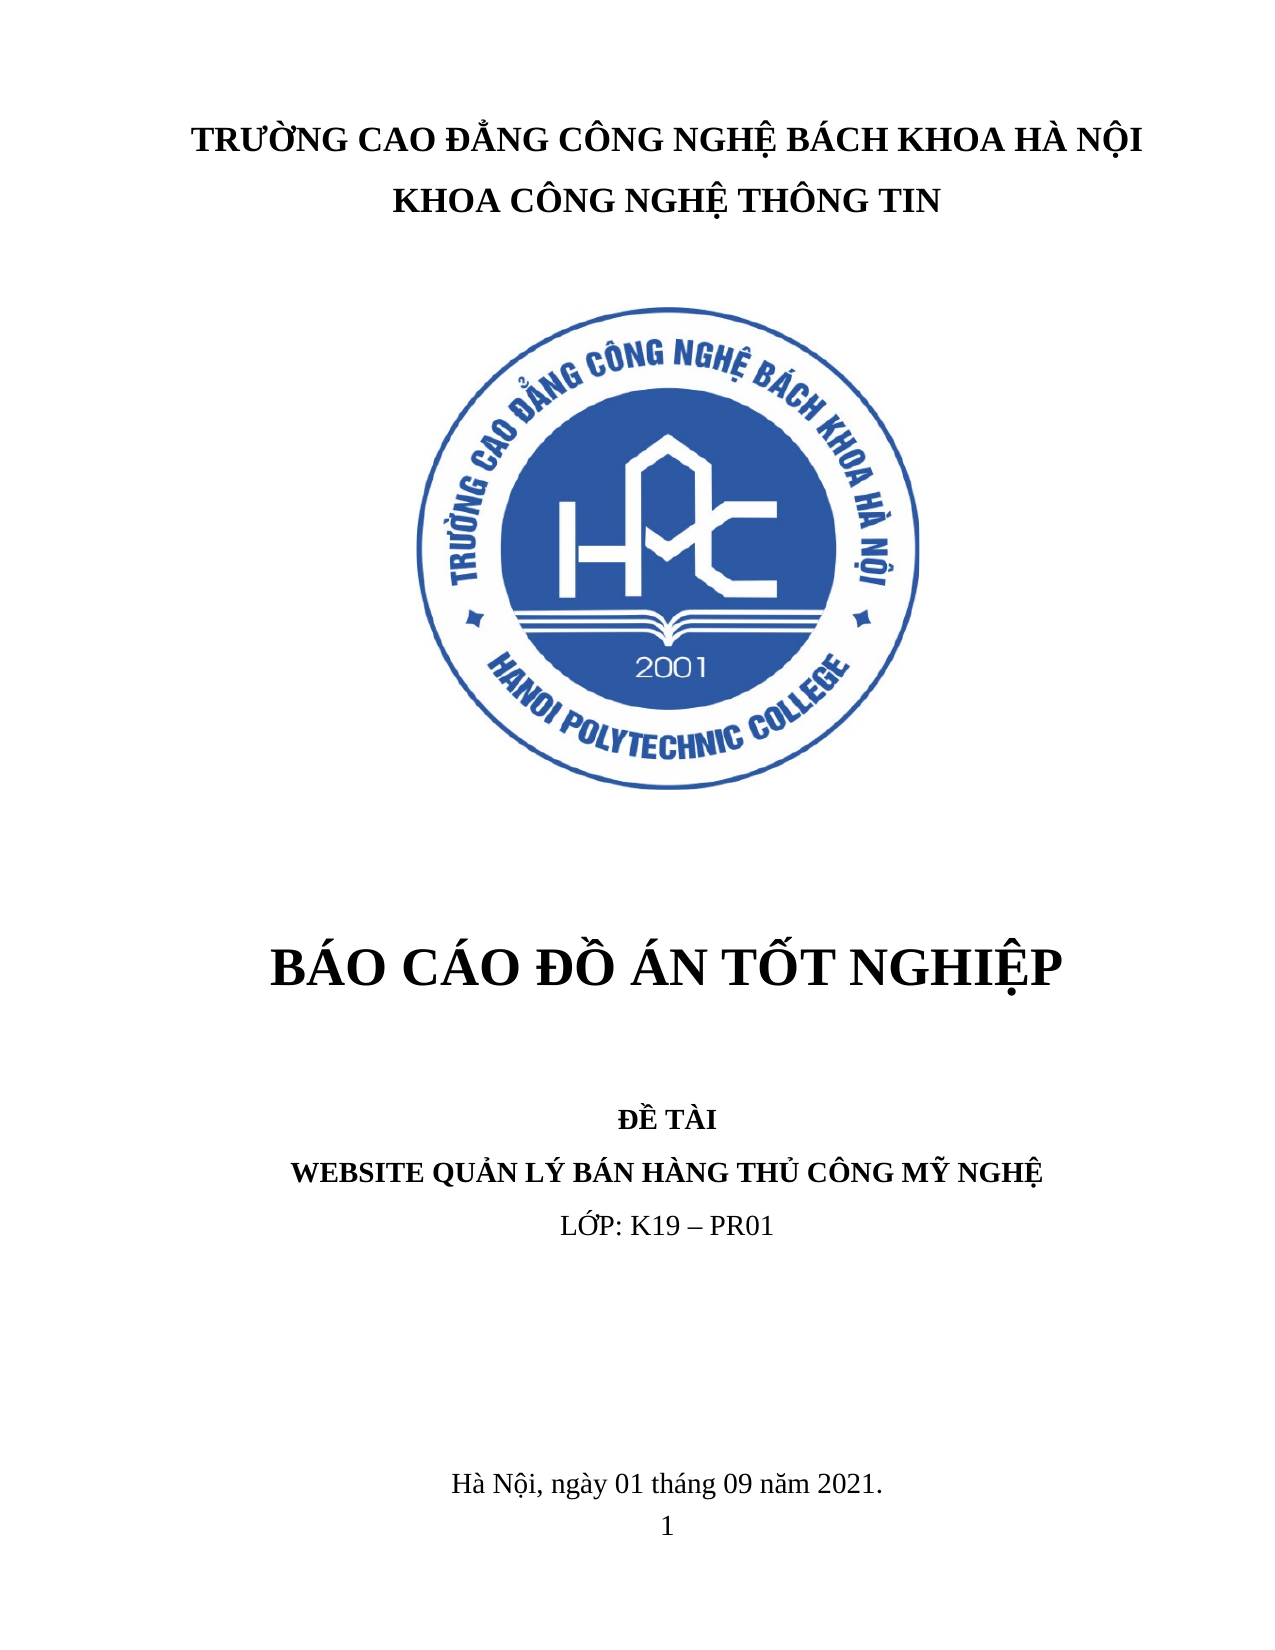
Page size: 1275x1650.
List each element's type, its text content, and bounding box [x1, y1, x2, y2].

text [177, 1155, 1157, 1188]
text TRƯỜNG CAO ĐẲNG CÔNG NGHỆ BÁCH KHOA HÀ NỘI [177, 118, 1157, 159]
text Hà Nội, ngày 01 tháng 09 năm 2021. [177, 1466, 1157, 1501]
text KHOA CÔNG NGHỆ THÔNG TIN [177, 179, 1157, 220]
text BÁO CÁO ĐỒ ÁN TỐT NGHIỆP [177, 934, 1157, 997]
text ĐỀ TÀI [177, 1102, 1157, 1136]
picture [416, 307, 920, 790]
text LỚP: K19 – PR01 [177, 1208, 1157, 1241]
